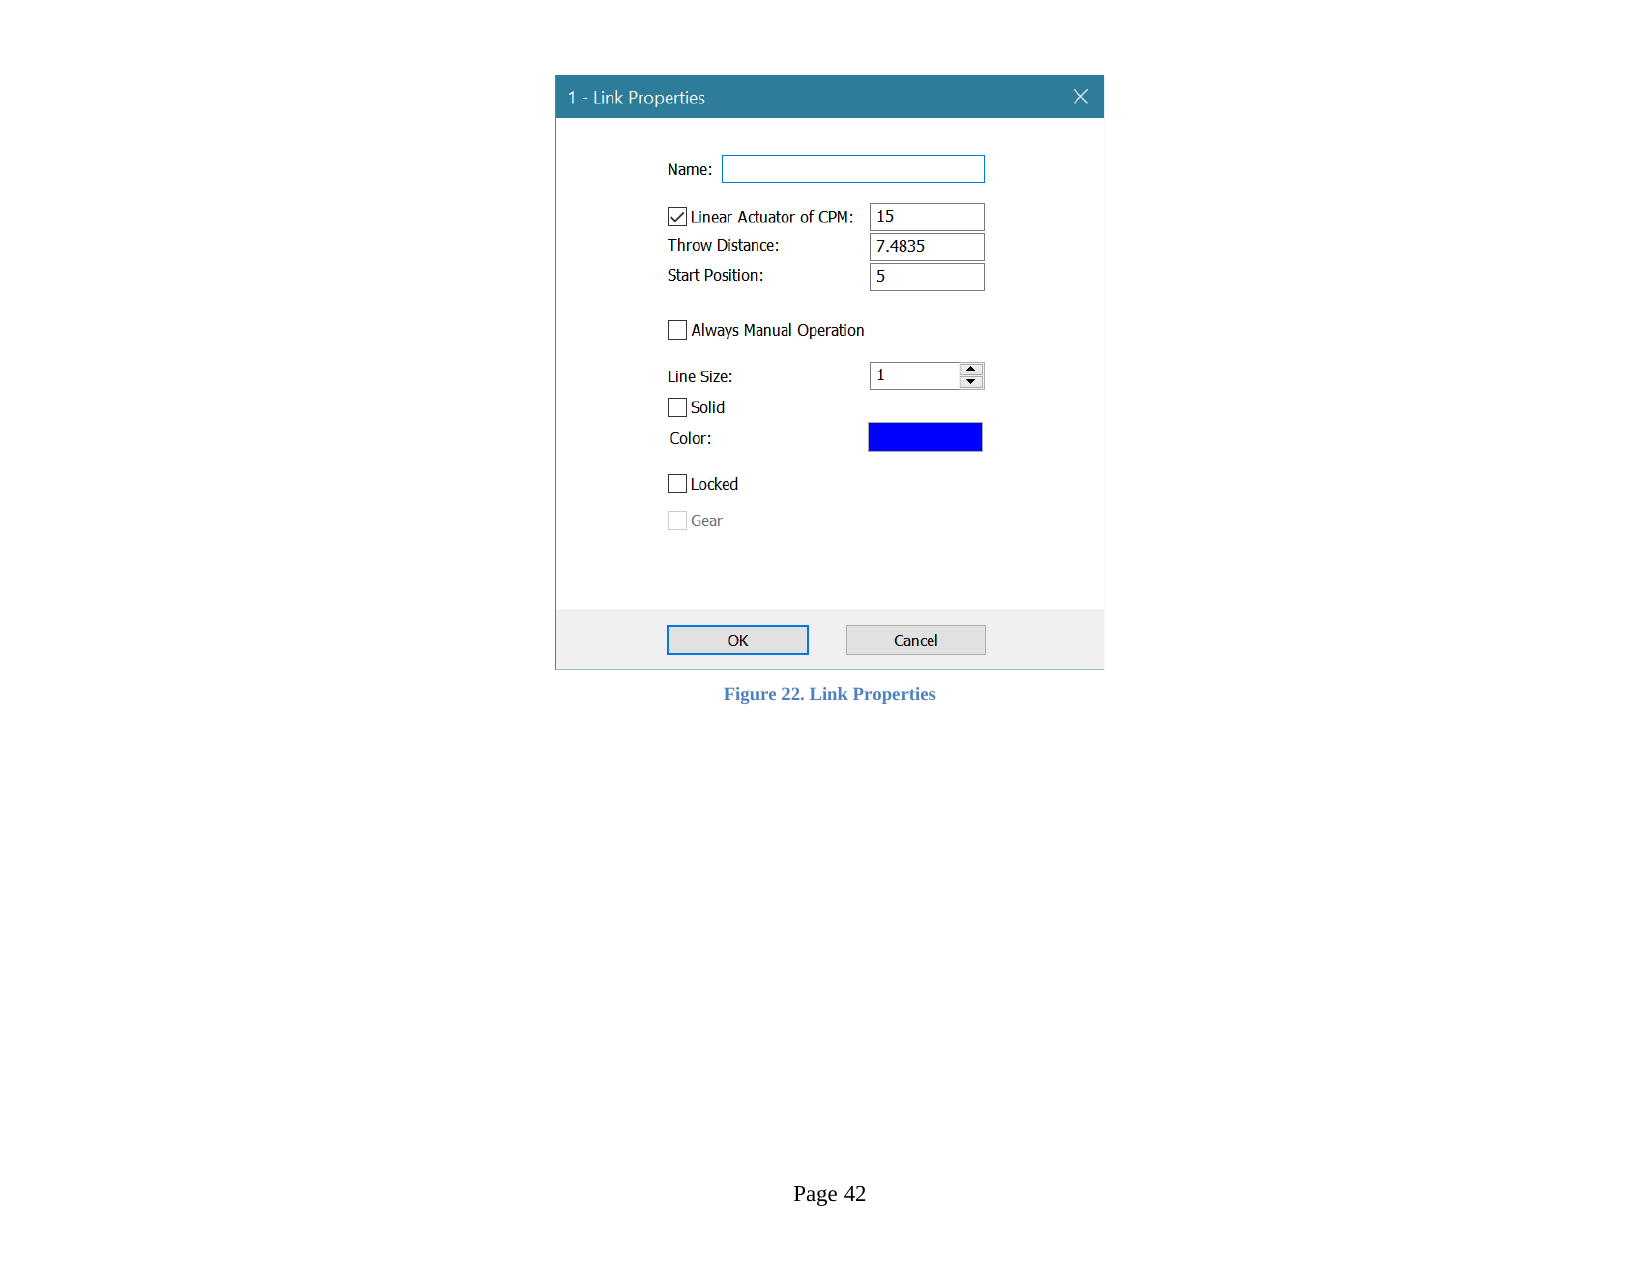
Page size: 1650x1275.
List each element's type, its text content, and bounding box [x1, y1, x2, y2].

text Figure 22. Link Properties [84, 683, 1575, 705]
picture [555, 75, 1105, 670]
